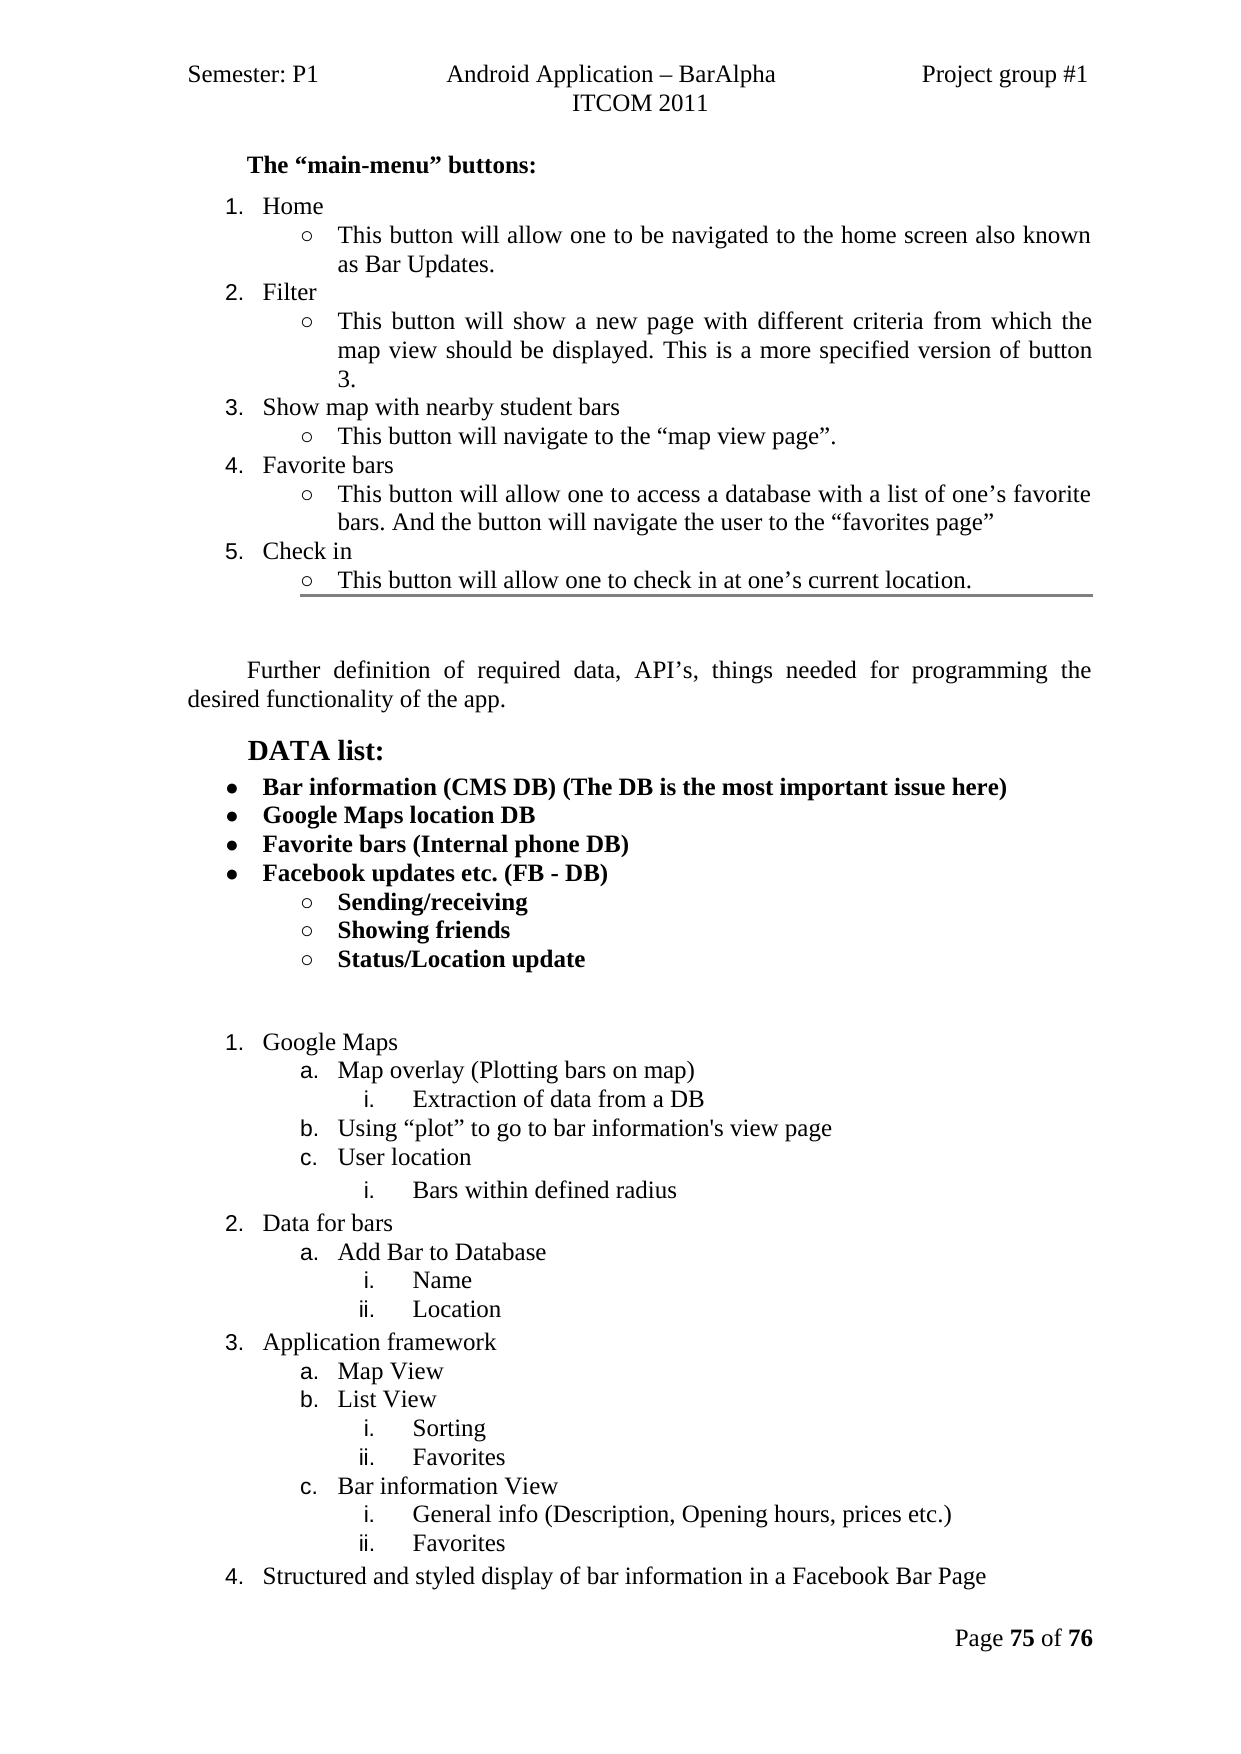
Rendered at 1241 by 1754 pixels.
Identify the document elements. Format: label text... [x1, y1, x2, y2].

list This button will allow one to access a database with a list of one’s favorite bars. And the button will navigate the user to the “favorites page” [300, 479, 1093, 536]
text Further definition of required data, API’s, things needed for programming the desired functionality of the app. [187, 655, 1093, 712]
list Favorite bars (Internal phone DB) [225, 829, 1093, 858]
list Google Maps [225, 1027, 1093, 1056]
list This button will navigate to the “map view page”. [300, 421, 1093, 450]
list Bar information (CMS DB) (The DB is the most important issue here) [225, 772, 1093, 801]
list Map overlay (Plotting bars on map) [300, 1056, 1093, 1084]
list Extraction of data from a DB [375, 1084, 1093, 1113]
list Home [225, 191, 1093, 220]
list Show map with nearby student bars [225, 392, 1093, 421]
list Location [375, 1294, 1093, 1323]
list Structured and styled display of bar information in a Facebook Bar Page [225, 1561, 1093, 1590]
list Using “plot” to go to bar information's view page [300, 1113, 1093, 1142]
list Bars within defined radius [375, 1175, 1093, 1203]
list Add Bar to Database [300, 1237, 1093, 1265]
list Application framework [225, 1327, 1093, 1356]
list Data for bars [225, 1208, 1093, 1237]
list Status/Location update [300, 944, 1093, 973]
list Bar information View [300, 1471, 1093, 1499]
list Favorite bars [225, 450, 1093, 479]
list This button will allow one to check in at one’s current location. [300, 565, 1093, 594]
list Google Maps location DB [225, 801, 1093, 829]
list Sending/receiving [300, 887, 1093, 916]
list Showing friends [300, 916, 1093, 944]
list List View [300, 1384, 1093, 1413]
list This button will show a new page with different criteria from which the map view should be displayed. This is a more specified version of button 3. [300, 306, 1093, 392]
list Facebook updates etc. (FB - DB) [225, 858, 1093, 887]
list Favorites [375, 1528, 1093, 1557]
list General info (Description, Opening hours, prices etc.) [375, 1499, 1093, 1528]
list DATA list: [248, 733, 1093, 767]
list Name [375, 1265, 1093, 1294]
list Map View [300, 1356, 1093, 1384]
list Filter [225, 277, 1093, 306]
list Favorites [375, 1442, 1093, 1471]
list Check in [225, 536, 1093, 565]
list This button will allow one to be navigated to the home screen also known as Bar Updates. [300, 220, 1093, 277]
text The “main-menu” buttons: [187, 150, 1093, 179]
list Sorting [375, 1413, 1093, 1442]
list User location [300, 1142, 1093, 1171]
